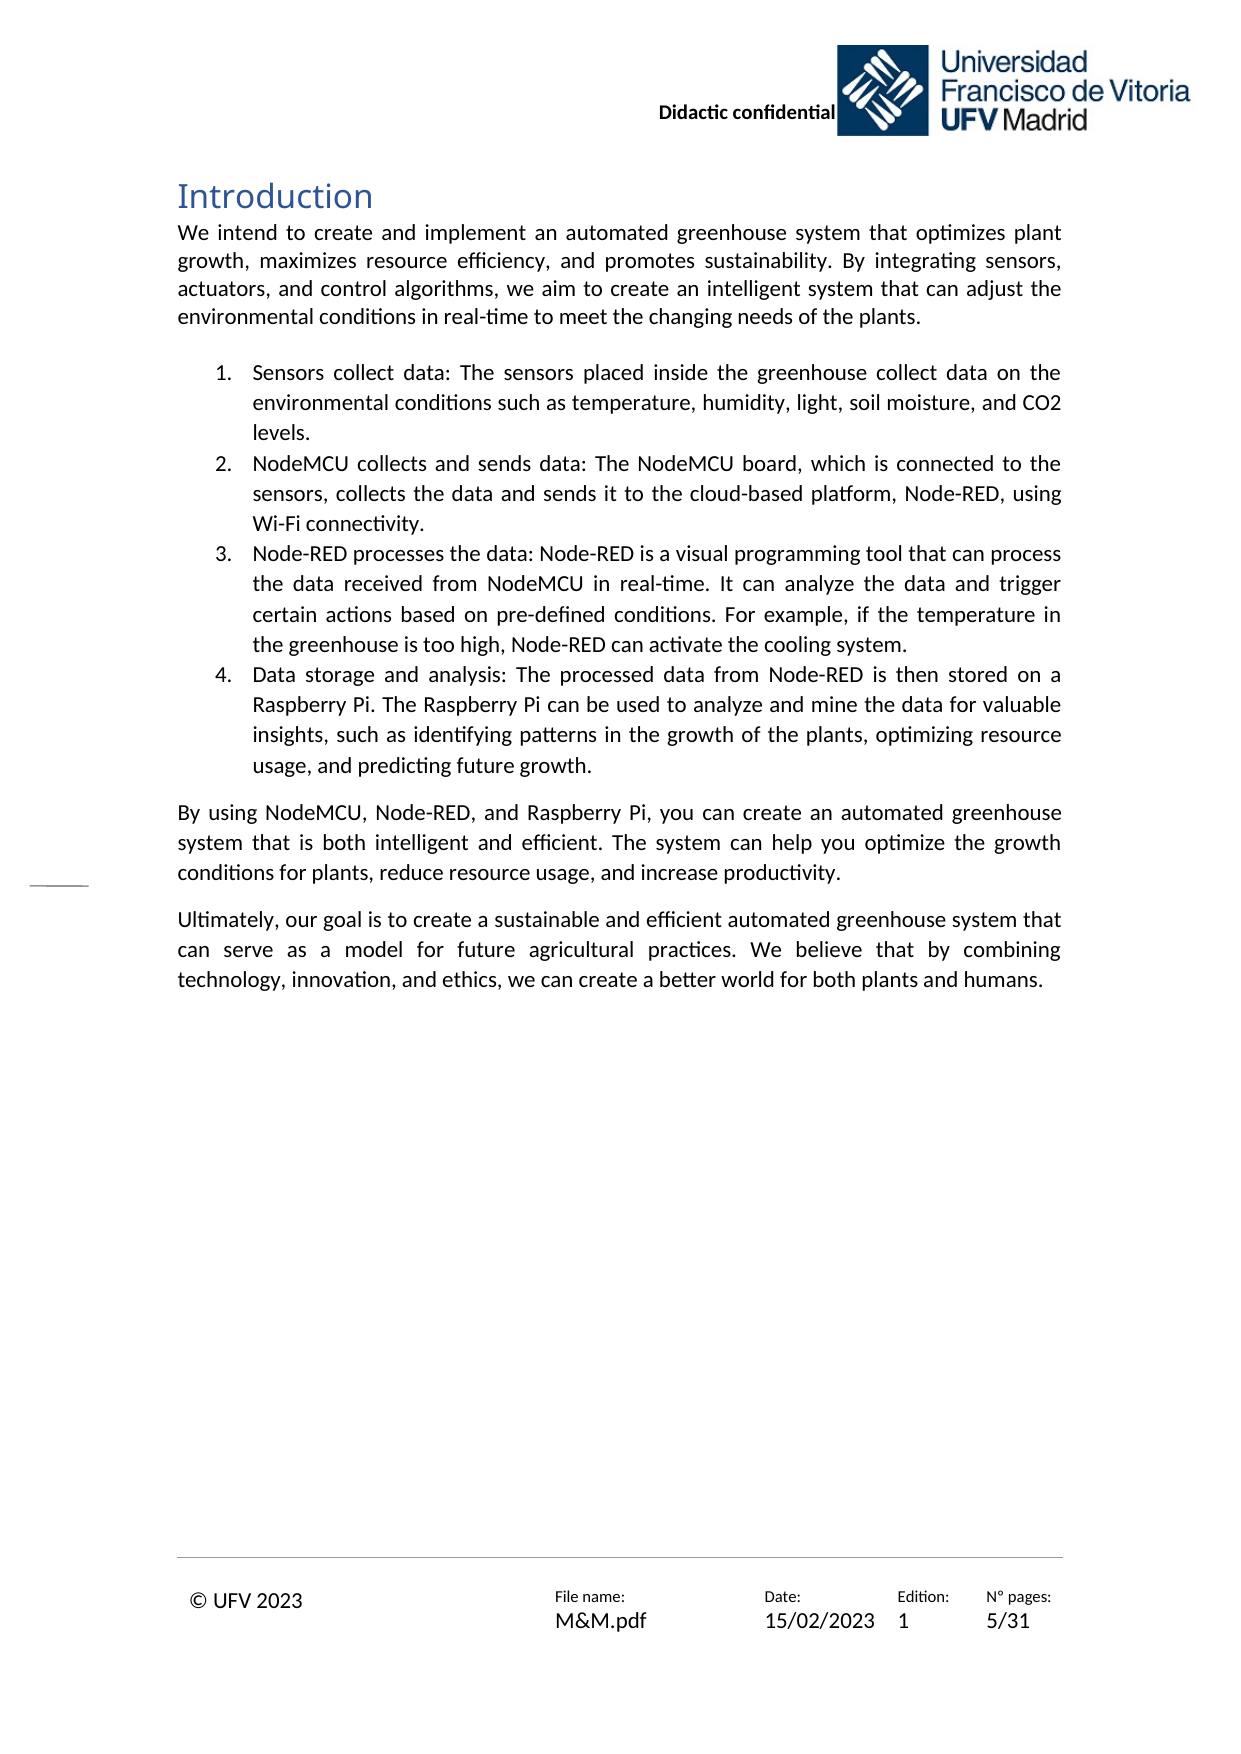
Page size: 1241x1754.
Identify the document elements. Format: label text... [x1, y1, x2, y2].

text We intend to create and implement an automated greenhouse system that optimizes plant growth, maximizes resource efficiency, and promotes sustainability. By integrating sensors, actuators, and control algorithms, we aim to create an intelligent system that can adjust the environmental conditions in real-time to meet the changing needs of the plants. [177, 218, 1063, 330]
text Ultimately, our goal is to create a sustainable and efficient automated greenhouse system that can serve as a model for future agricultural practices. We believe that by combining technology, innovation, and ethics, we can create a better world for both plants and humans. [177, 905, 1063, 993]
picture [837, 45, 1213, 136]
list NodeMCU collects and sends data: The NodeMCU board, which is connected to the sensors, collects the data and sends it to the cloud-based platform, Node-RED, using Wi-Fi connectivity. [215, 449, 1063, 537]
list Sensors collect data: The sensors placed inside the greenhouse collect data on the environmental conditions such as temperature, humidity, light, soil moisture, and CO2 levels. [215, 358, 1063, 447]
list Data storage and analysis: The processed data from Node-RED is then stored on a Raspberry Pi. The Raspberry Pi can be used to analyze and mine the data for valuable insights, such as identifying patterns in the growth of the plants, optimizing resource usage, and predicting future growth. [215, 660, 1063, 779]
subtitle Introduction [177, 173, 1063, 218]
list Node-RED processes the data: Node-RED is a visual programming tool that can process the data received from NodeMCU in real-time. It can analyze the data and trigger certain actions based on pre-defined conditions. For example, if the temperature in the greenhouse is too high, Node-RED can activate the cooling system. [215, 539, 1063, 658]
text By using NodeMCU, Node-RED, and Raspberry Pi, you can create an automated greenhouse system that is both intelligent and efficient. The system can help you optimize the growth conditions for plants, reduce resource usage, and increase productivity. [177, 798, 1063, 886]
